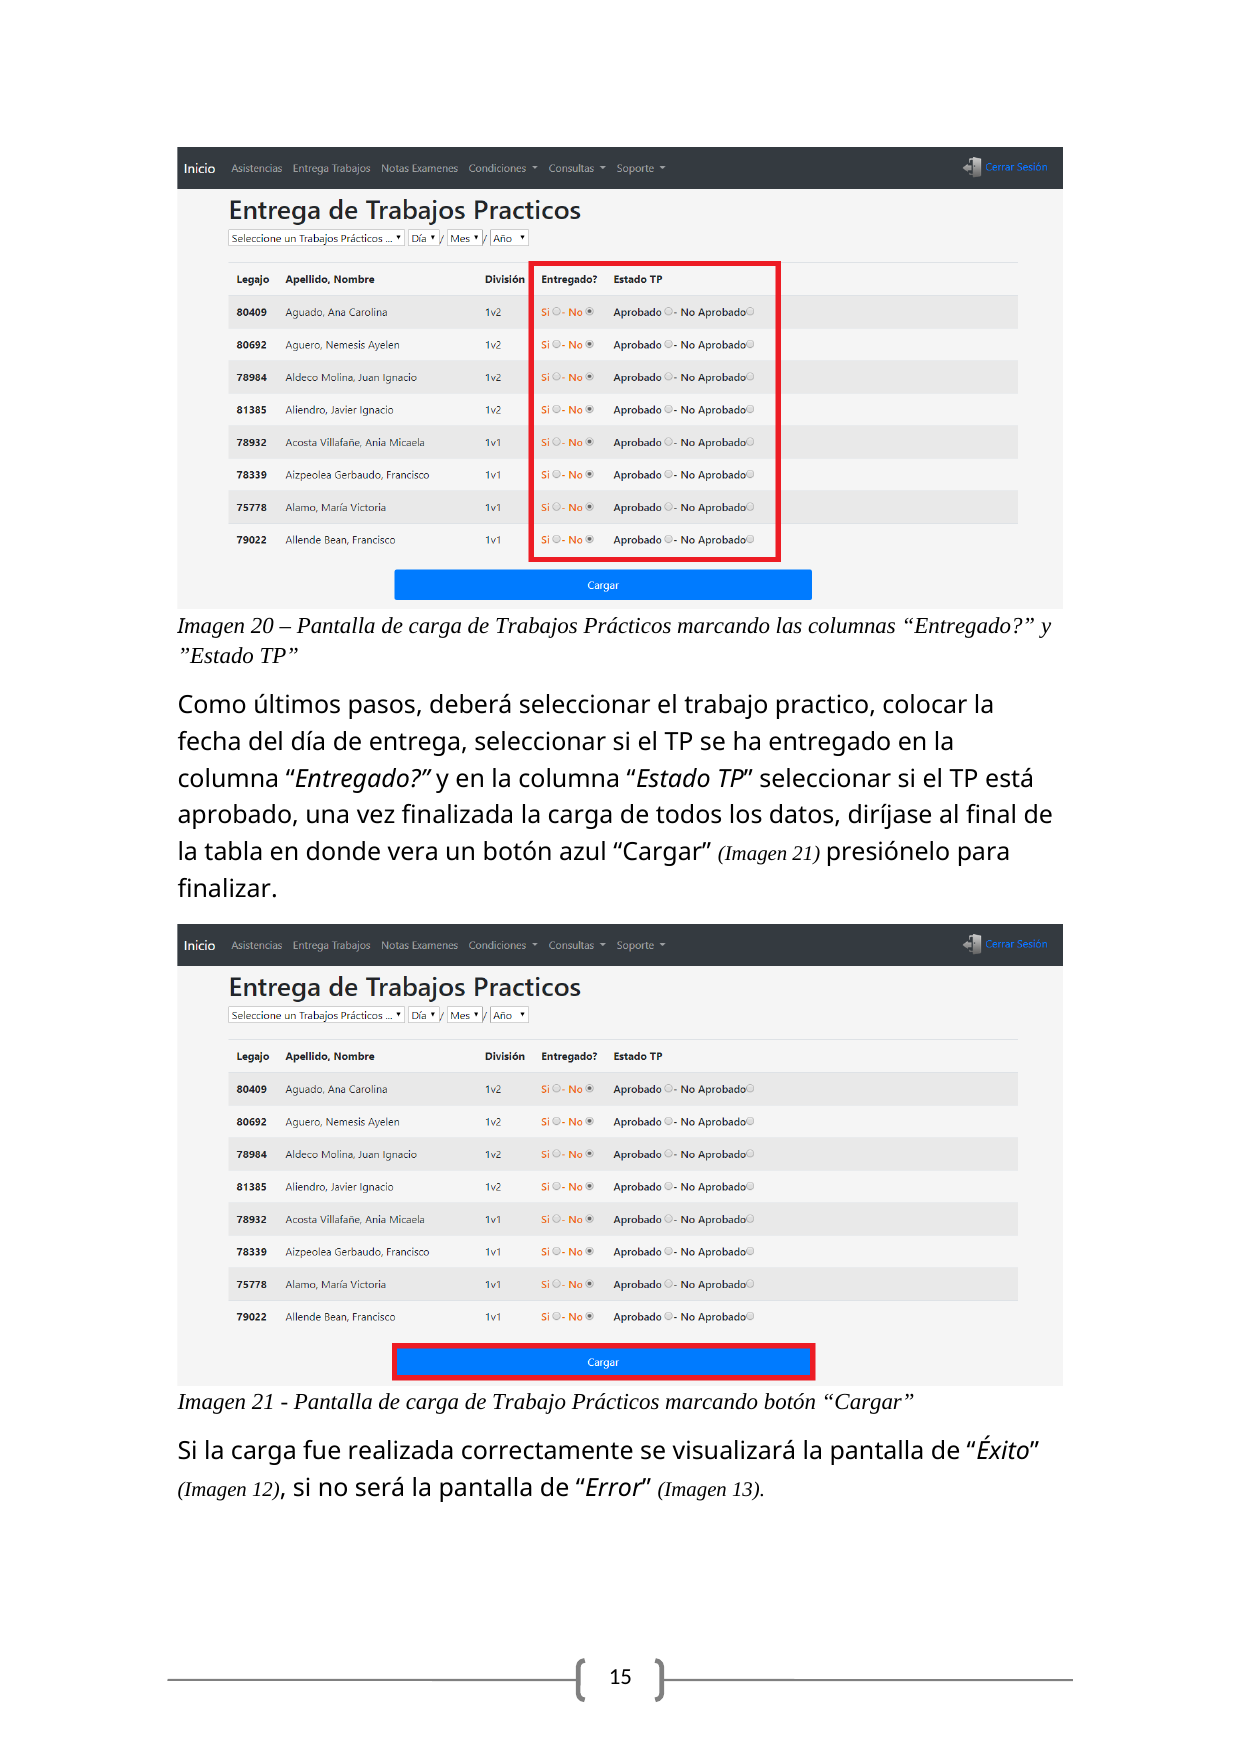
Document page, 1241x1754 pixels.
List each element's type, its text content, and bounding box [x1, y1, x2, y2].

text Si la carga fue realizada correctamente se visualizará la pantalla de “Éxito” (Imagen 12), si no será la pantalla de “Error” (Imagen 13). [177, 1433, 1063, 1504]
text Imagen 21 - Pantalla de carga de Trabajo Prácticos marcando botón “Cargar” [177, 1386, 1063, 1414]
picture [177, 924, 1063, 1386]
text Como últimos pasos, deberá seleccionar el trabajo practico, colocar la fecha del día de entrega, seleccionar si el TP se ha entregado en la columna “Entregado?” y en la columna “Estado TP” seleccionar si el TP está aprobado, una vez finalizada la carga de todos los datos, diríjase al final de la tabla en donde vera un botón azul “Cargar” (Imagen 21) presiónelo para finalizar. [177, 687, 1063, 905]
picture [177, 147, 1063, 609]
text Imagen 20 – Pantalla de carga de Trabajos Prácticos marcando las columnas “Entregado?” y ”Estado TP” [177, 609, 1063, 668]
